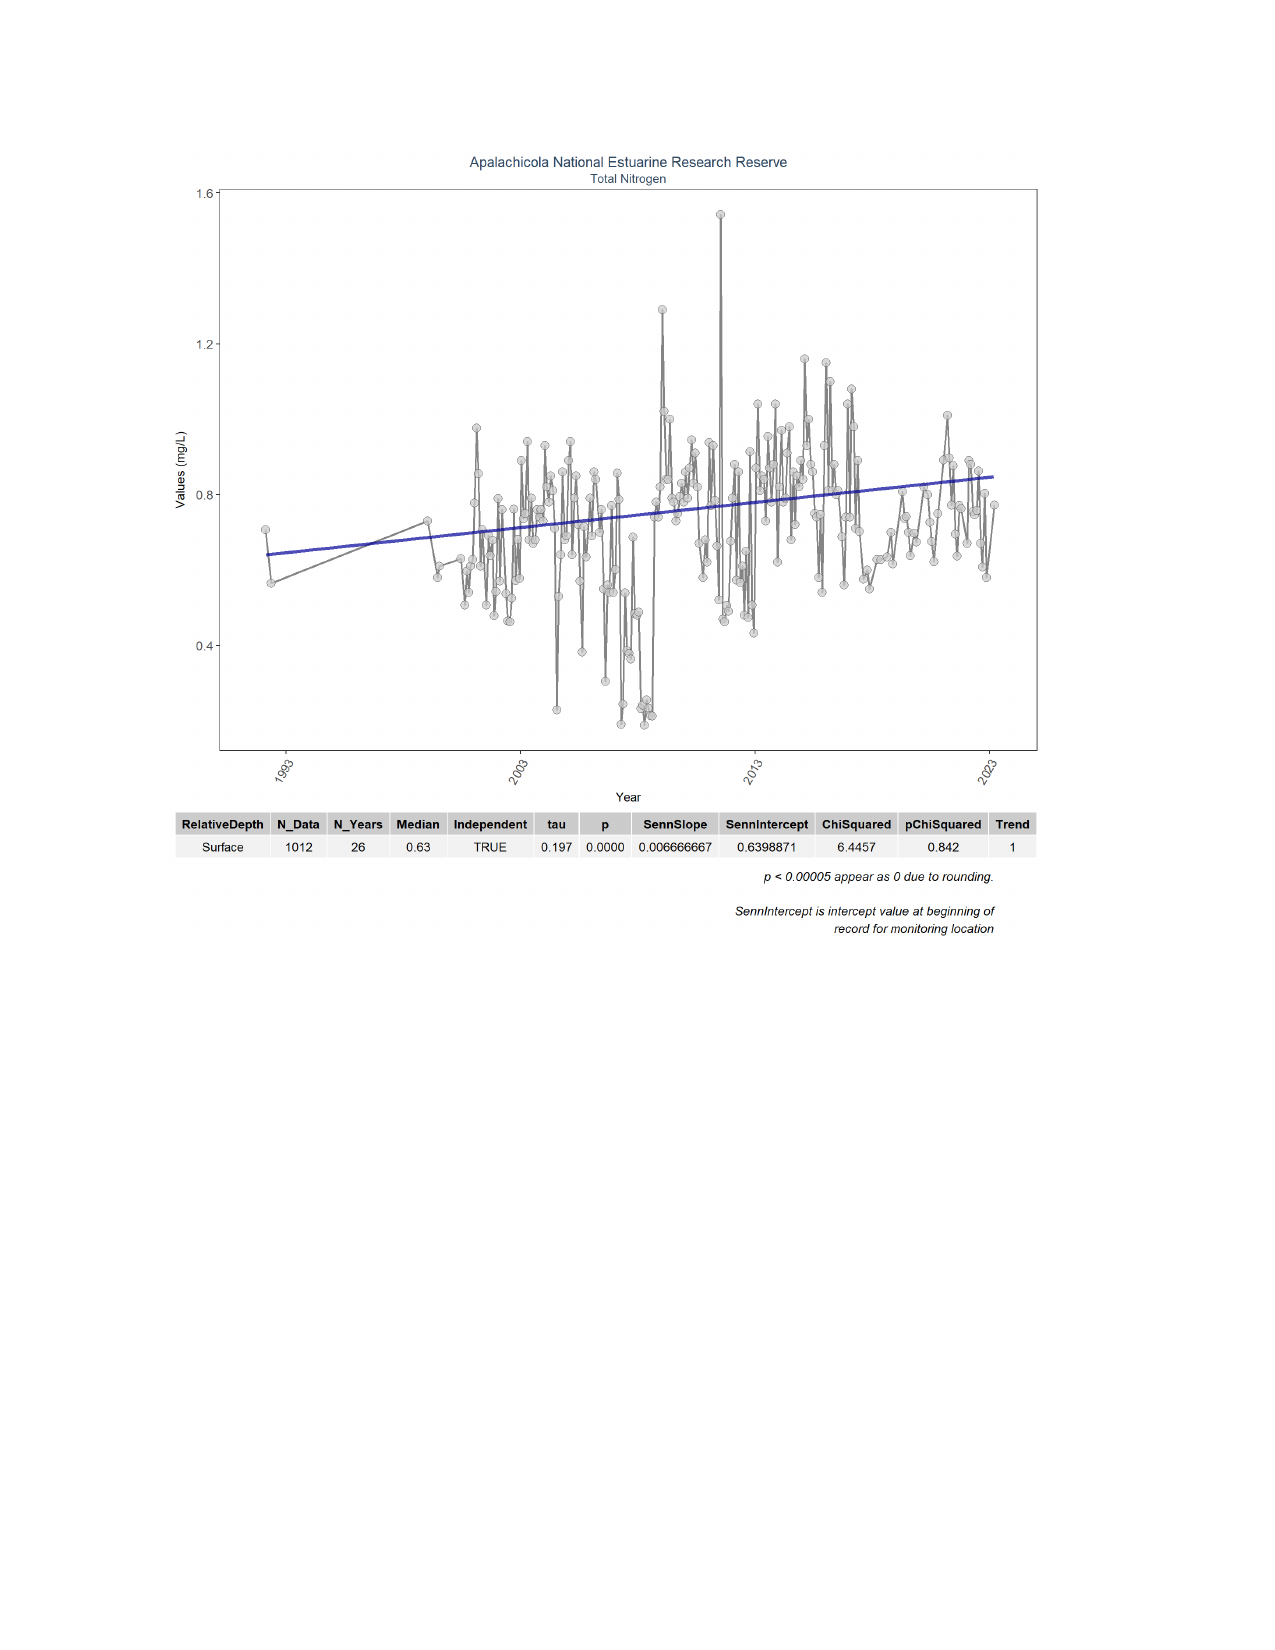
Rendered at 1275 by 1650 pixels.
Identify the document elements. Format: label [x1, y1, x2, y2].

picture [168, 150, 1044, 938]
